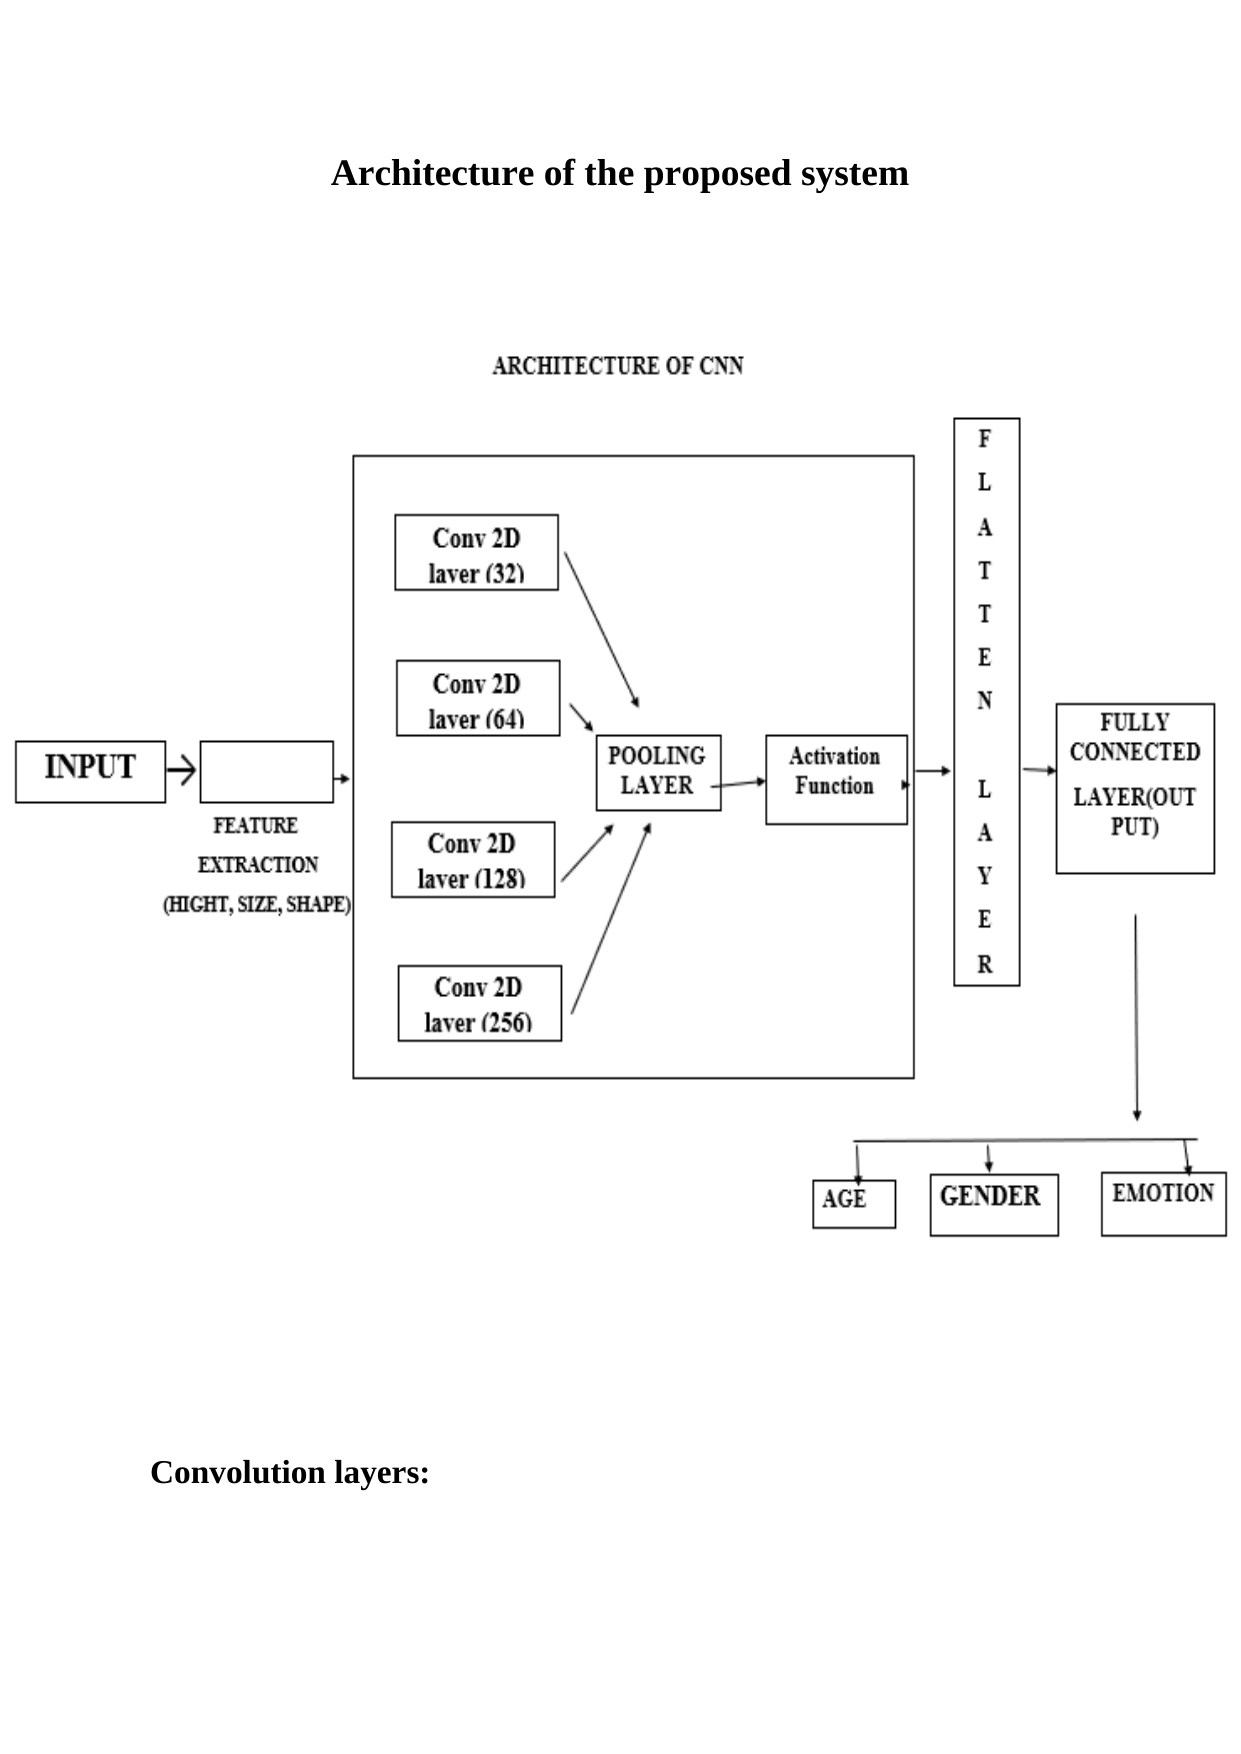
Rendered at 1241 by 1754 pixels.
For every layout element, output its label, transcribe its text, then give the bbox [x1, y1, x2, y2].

text Architecture of the proposed system [150, 150, 1090, 193]
text Convolution layers: [150, 1452, 1090, 1490]
picture [2, 246, 1229, 1247]
